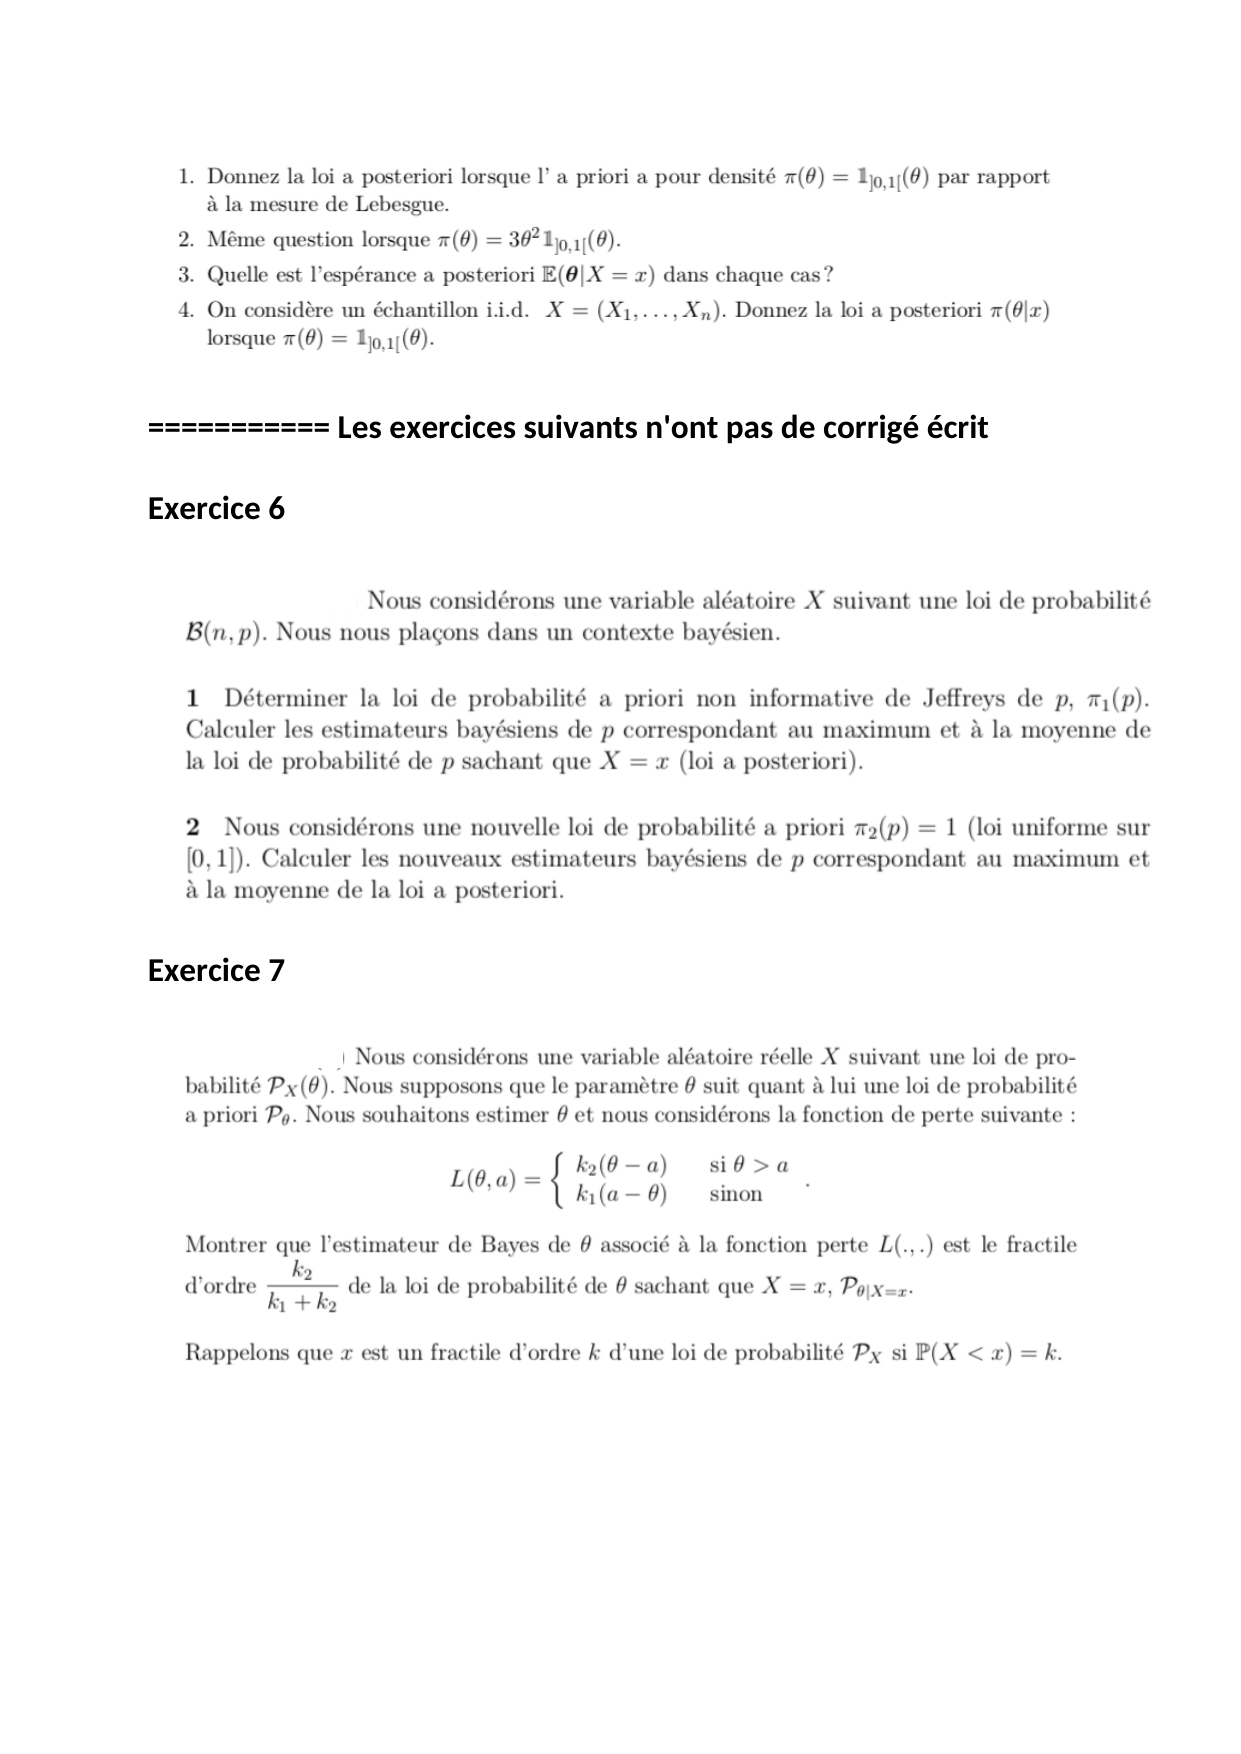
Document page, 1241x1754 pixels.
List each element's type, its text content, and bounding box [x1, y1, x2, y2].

picture [147, 147, 1093, 365]
text Exercice 7 [148, 949, 1093, 990]
picture [147, 568, 1178, 909]
picture [147, 1030, 1093, 1379]
text =========== Les exercices suivants n'ont pas de corrigé écrit [148, 406, 1093, 446]
text Exercice 6 [148, 487, 1093, 528]
